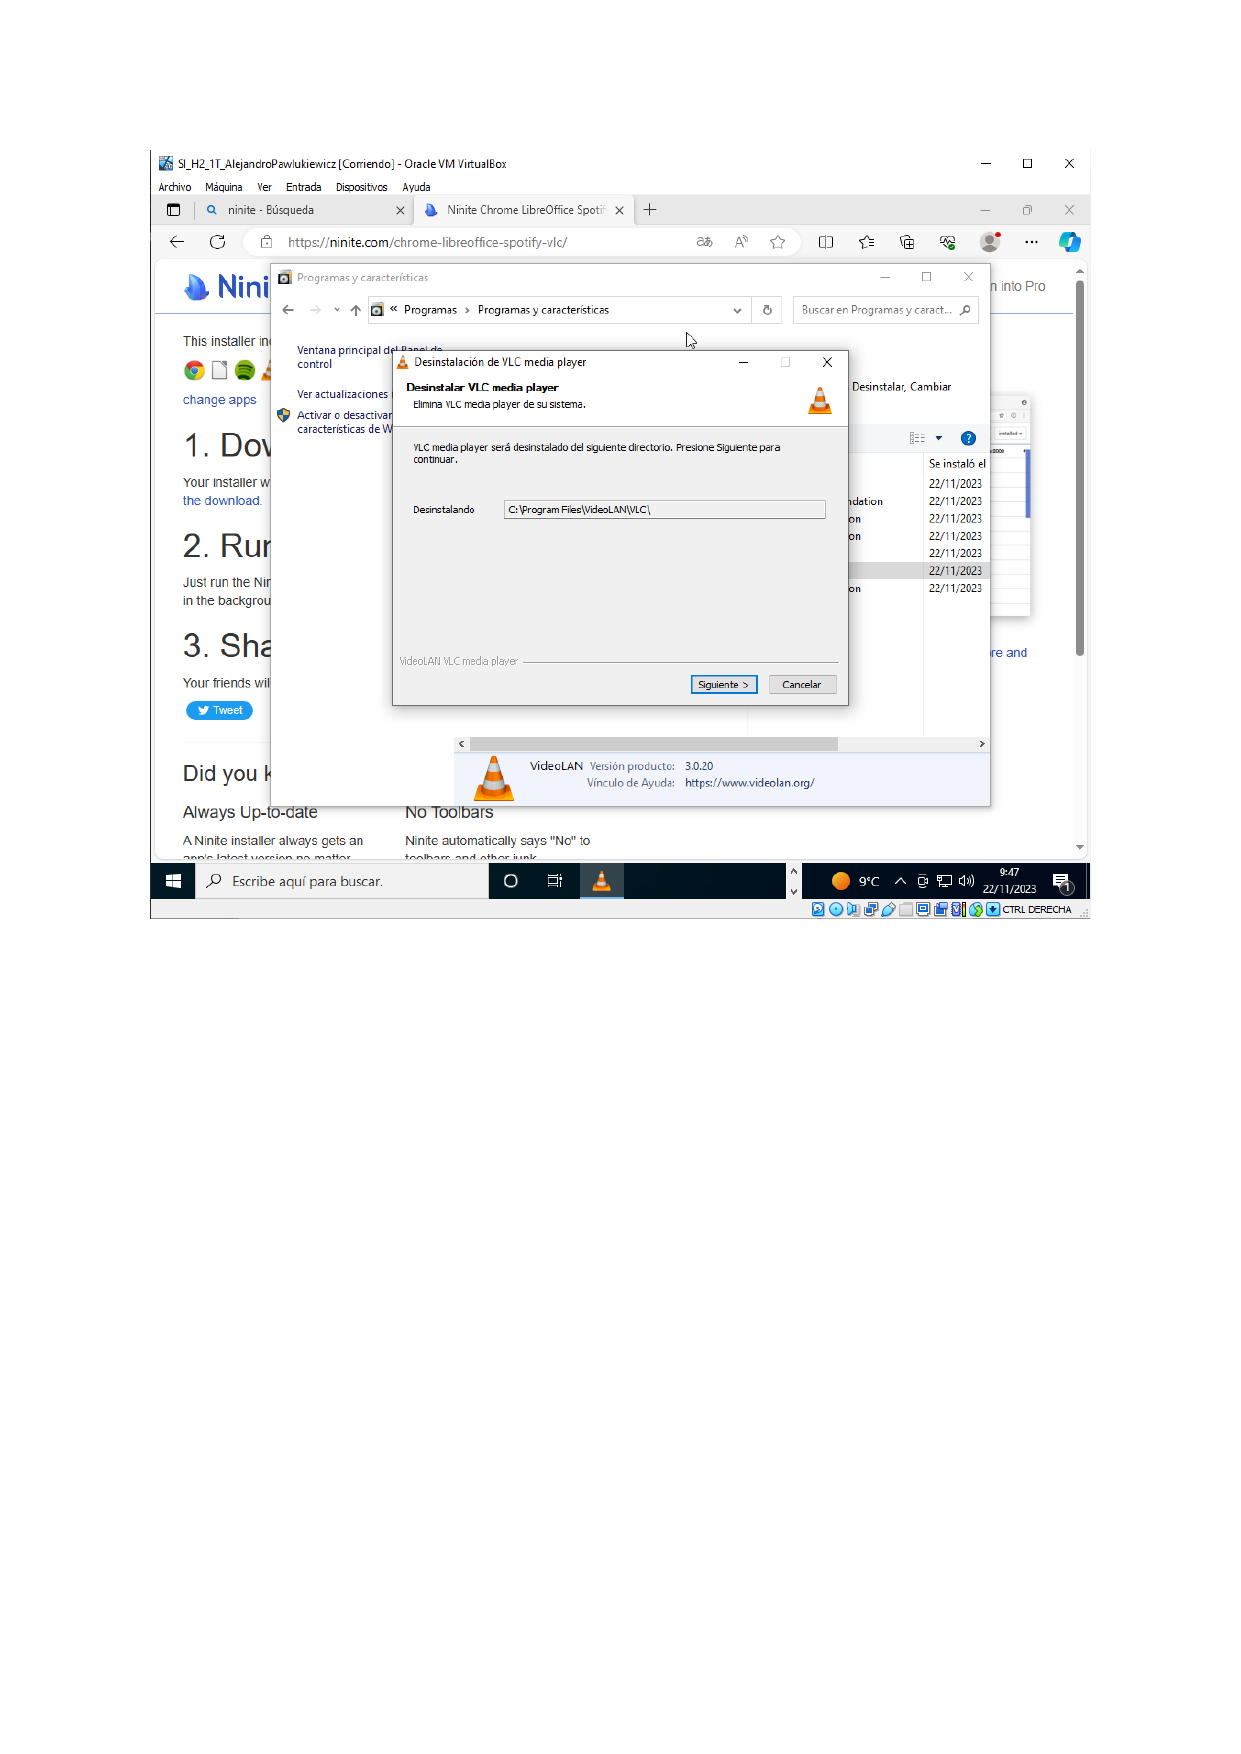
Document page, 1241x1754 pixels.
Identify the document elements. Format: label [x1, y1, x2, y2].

picture [150, 150, 1091, 919]
